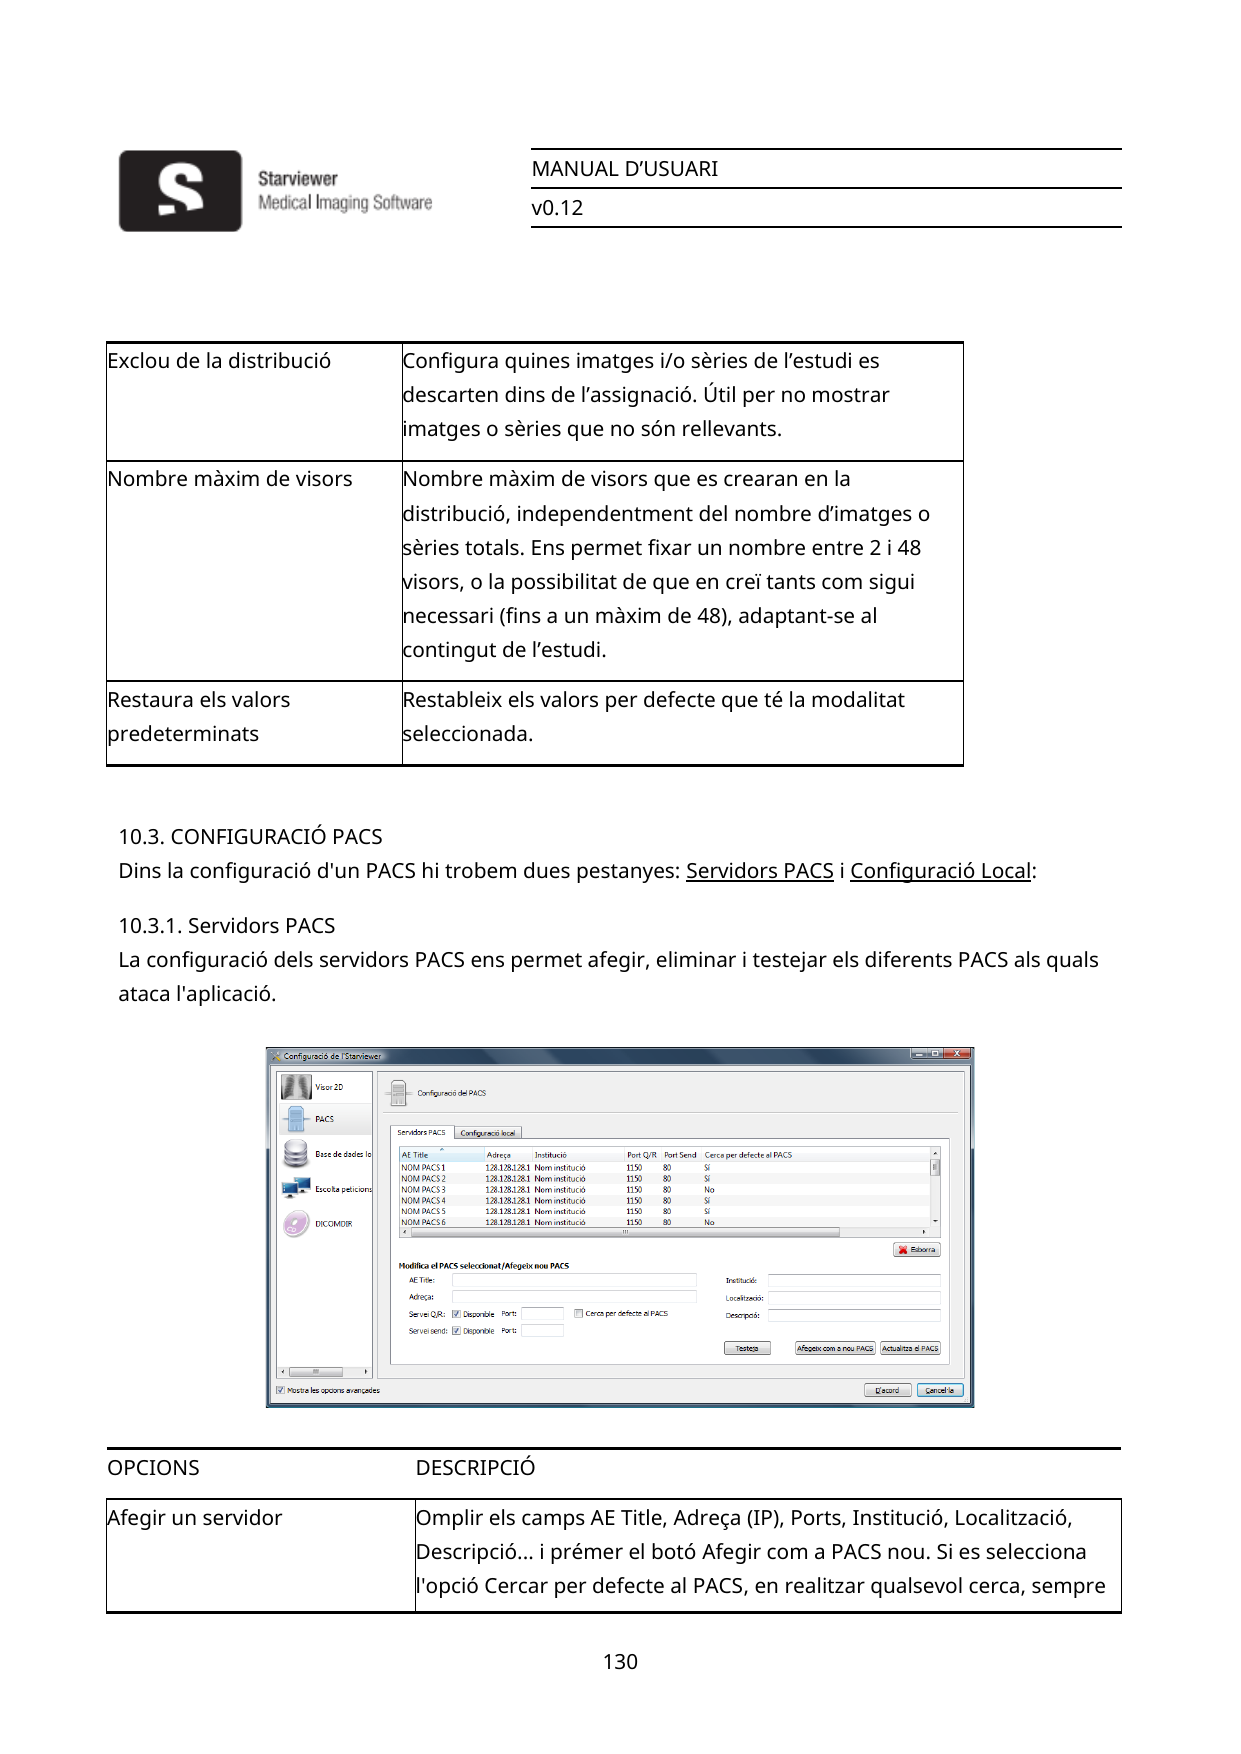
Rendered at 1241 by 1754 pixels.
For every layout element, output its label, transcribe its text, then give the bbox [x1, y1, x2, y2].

subtitle Servidors PACS [118, 911, 1122, 939]
table_header opcions [107, 1450, 415, 1498]
table_cell Restaura els valors predeterminats [107, 682, 402, 764]
text La configuració dels servidors PACS ens permet afegir, eliminar i testejar els diferents PACS als quals ataca l'aplicació. [118, 945, 1122, 1007]
table_header descripció [415, 1450, 1121, 1498]
subtitle Configuració PACS [118, 822, 1122, 850]
table_cell Nombre màxim de visors [107, 462, 402, 680]
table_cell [416, 1500, 1121, 1611]
table_cell Restableix els valors per defecte que té la modalitat seleccionada. [403, 682, 963, 764]
table_cell Exclou de la distribució [107, 344, 402, 459]
picture [265, 1047, 975, 1408]
table_cell Afegir un servidor [107, 1500, 415, 1611]
text Dins la configuració d'un PACS hi trobem dues pestanyes: Servidors PACS i Configuració Local: [118, 856, 1122, 884]
table_cell Configura quines imatges i/o sèries de l’estudi es descarten dins de l’assignació. Útil per no mostrar imatges o sèries que no són rellevants. [403, 344, 963, 459]
table_cell Nombre màxim de visors que es crearan en la distribució, independentment del nombre d’imatges o sèries totals. Ens permet fixar un nombre entre 2 i 48 visors, o la possibilitat de que en creï tants com sigui necessari (fins a un màxim de 48), adaptant-se al contingut de l’estudi. [403, 462, 963, 680]
